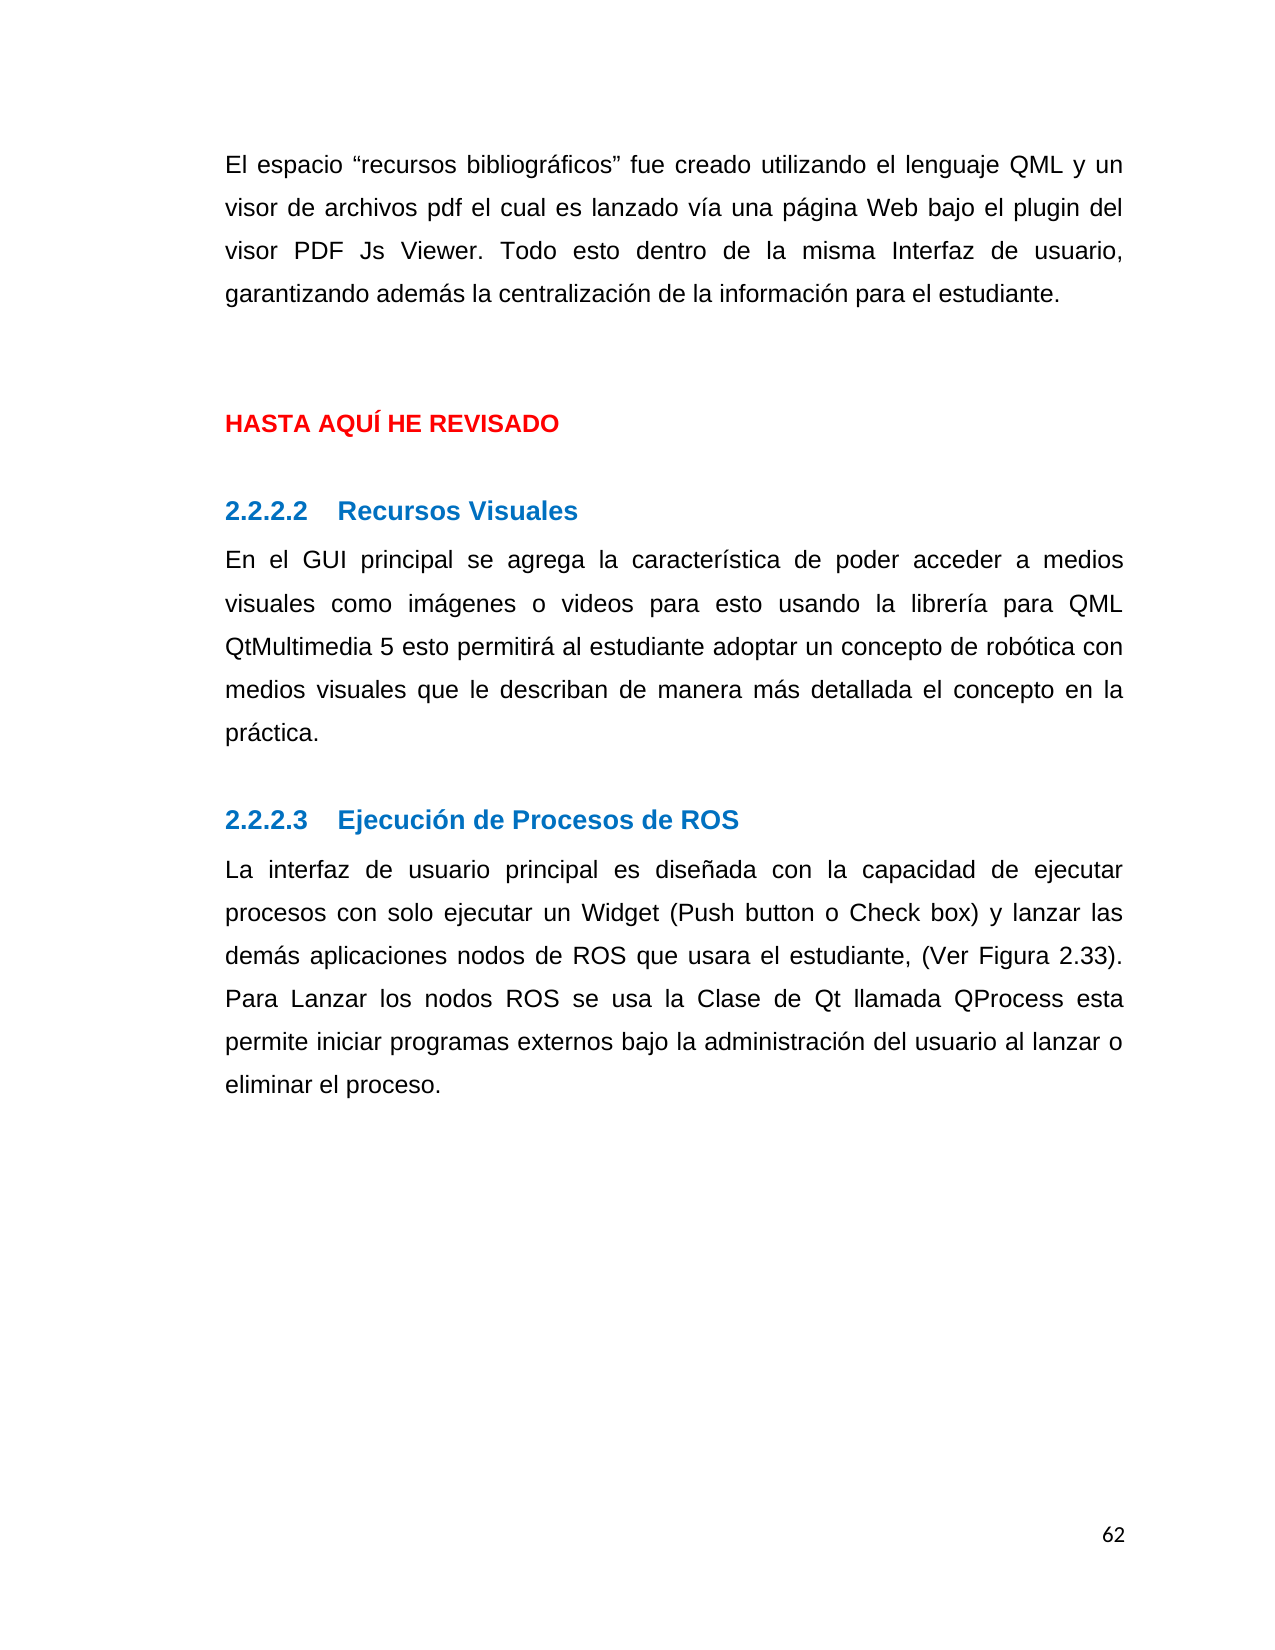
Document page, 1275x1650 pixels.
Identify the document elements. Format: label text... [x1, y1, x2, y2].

list Ejecución de Procesos de ROS [225, 804, 1125, 835]
text En el GUI principal se agrega la característica de poder acceder a medios visuales como imágenes o videos para esto usando la librería para QML QtMultimedia 5 esto permitirá al estudiante adoptar un concepto de robótica con medios visuales que le describan de manera más detallada el concepto en la práctica. [225, 545, 1125, 747]
text La interfaz de usuario principal es diseñada con la capacidad de ejecutar procesos con solo ejecutar un Widget (Push button o Check box) y lanzar las demás aplicaciones nodos de ROS que usara el estudiante, (Ver Figura 2.33). Para Lanzar los nodos ROS se usa la Clase de Qt llamada QProcess esta permite iniciar programas externos bajo la administración del usuario al lanzar o eliminar el proceso. [225, 854, 1125, 1099]
list Recursos Visuales [225, 495, 1125, 526]
text El espacio “recursos bibliográficos” fue creado utilizando el lenguaje QML y un visor de archivos pdf el cual es lanzado vía una página Web bajo el plugin del visor PDF Js Viewer. Todo esto dentro de la misma Interfaz de usuario, garantizando además la centralización de la información para el estudiante. [225, 150, 1125, 308]
text HASTA AQUÍ HE REVISADO [225, 409, 1125, 437]
